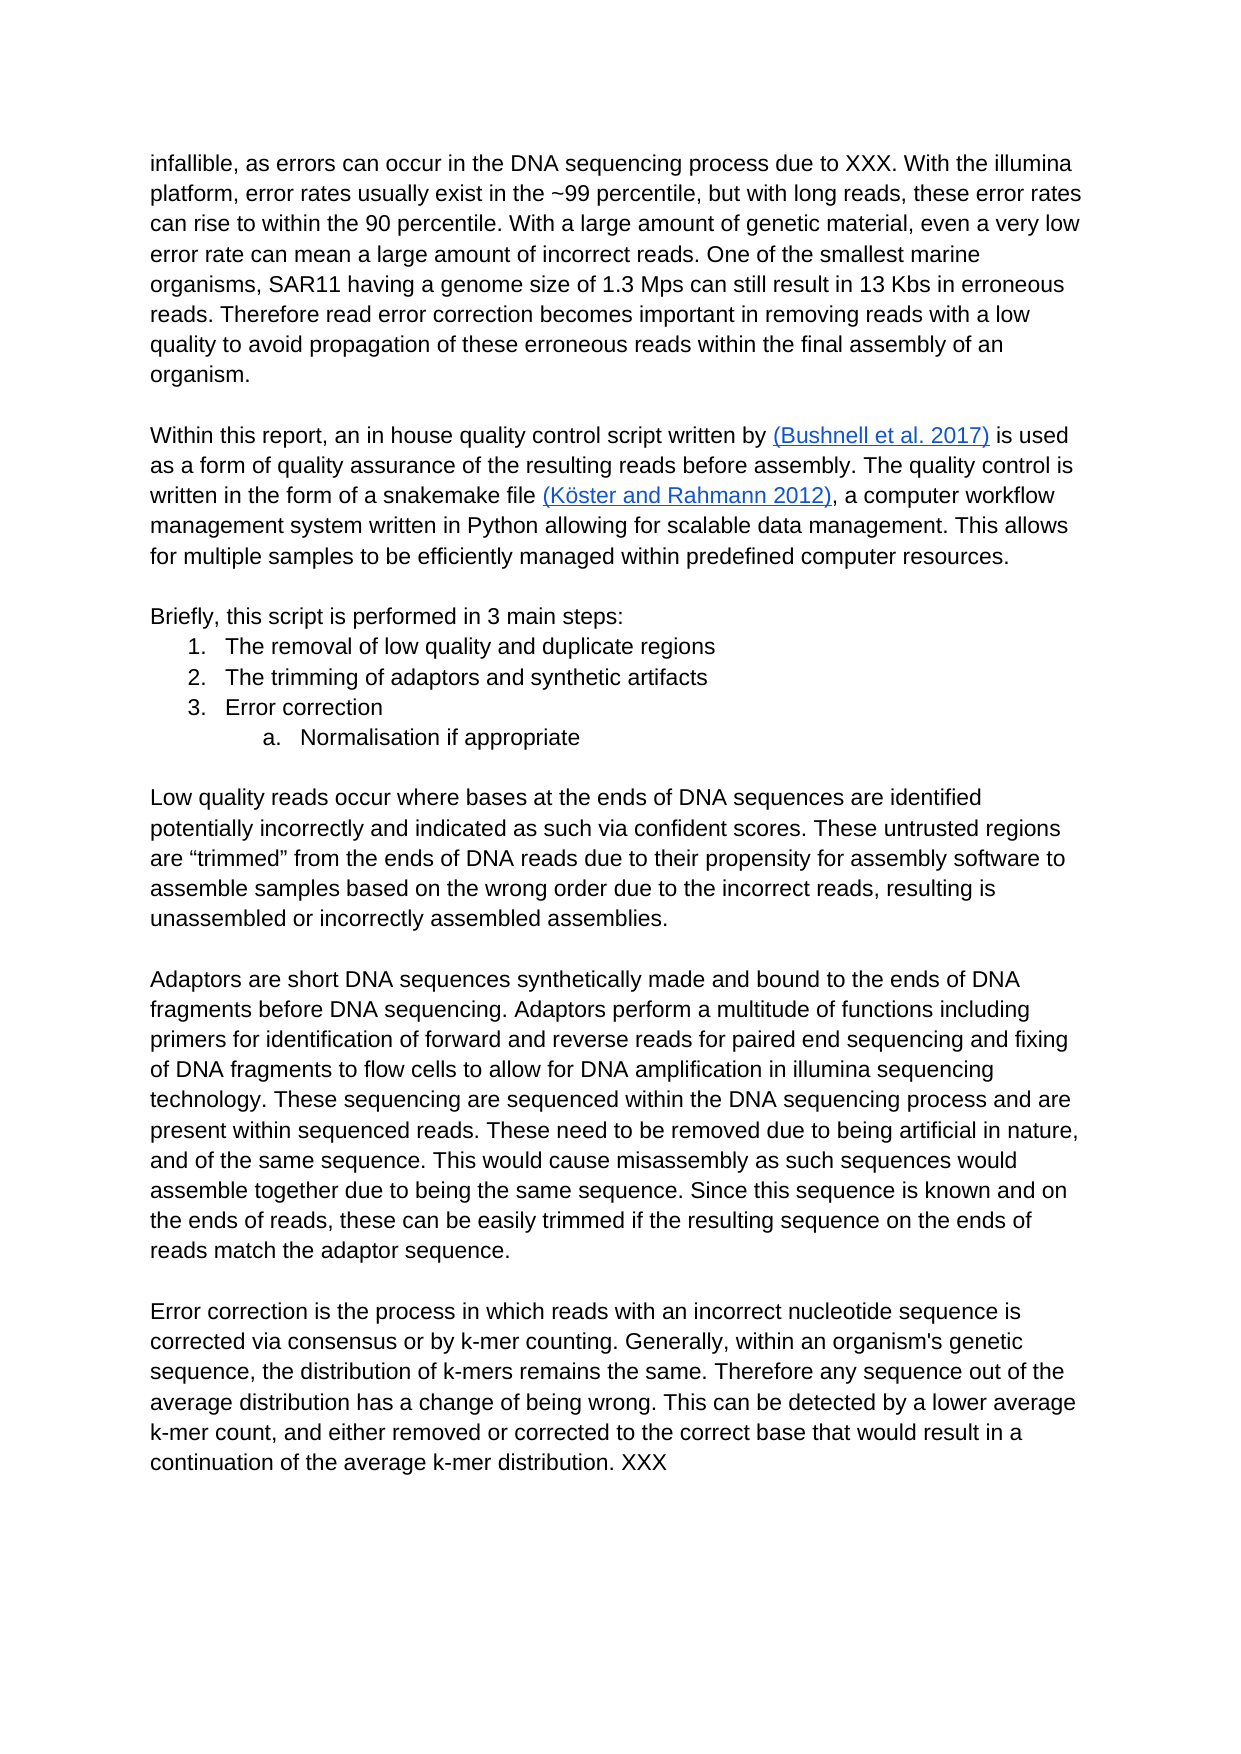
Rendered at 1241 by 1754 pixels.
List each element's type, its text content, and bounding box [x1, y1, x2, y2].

list The trimming of adaptors and synthetic artifacts [187, 663, 1090, 690]
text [150, 150, 1090, 388]
text Adaptors are short DNA sequences synthetically made and bound to the ends of DNA fragments before DNA sequencing. Adaptors perform a multitude of functions including primers for identification of forward and reverse reads for paired end sequencing and fixing of DNA fragments to flow cells to allow for DNA amplification in illumina sequencing technology. These sequencing are sequenced within the DNA sequencing process and are present within sequenced reads. These need to be removed due to being artificial in nature, and of the same sequence. This would cause misassembly as such sequences would assemble together due to being the same sequence. Since this sequence is known and on the ends of reads, these can be easily trimmed if the resulting sequence on the ends of reads match the adaptor sequence. [150, 966, 1090, 1264]
list The removal of low quality and duplicate regions [187, 633, 1090, 660]
text Within this report, an in house quality control script written by (Bushnell et al. 2017) is used as a form of quality assurance of the resulting reads before assembly. The quality control is written in the form of a snakemake file (Köster and Rahmann 2012), a computer workflow management system written in Python allowing for scalable data management. This allows for multiple samples to be efficiently managed within predefined computer resources. [150, 422, 1090, 569]
list Normalisation if appropriate [262, 724, 1090, 750]
text Briefly, this script is performed in 3 main steps: [150, 603, 1090, 629]
list Error correction [187, 694, 1090, 720]
text Low quality reads occur where bases at the ends of DNA sequences are identified potentially incorrectly and indicated as such via confident scores. These untrusted regions are “trimmed” from the ends of DNA reads due to their propensity for assembly software to assemble samples based on the wrong order due to the incorrect reads, resulting is unassembled or incorrectly assembled assemblies. [150, 784, 1090, 932]
text Error correction is the process in which reads with an incorrect nucleotide sequence is corrected via consensus or by k-mer counting. Generally, within an organism's genetic sequence, the distribution of k-mers remains the same. Therefore any sequence out of the average distribution has a change of being wrong. This can be detected by a lower average k-mer count, and either removed or corrected to the correct base that would result in a continuation of the average k-mer distribution. XXX [150, 1298, 1090, 1475]
